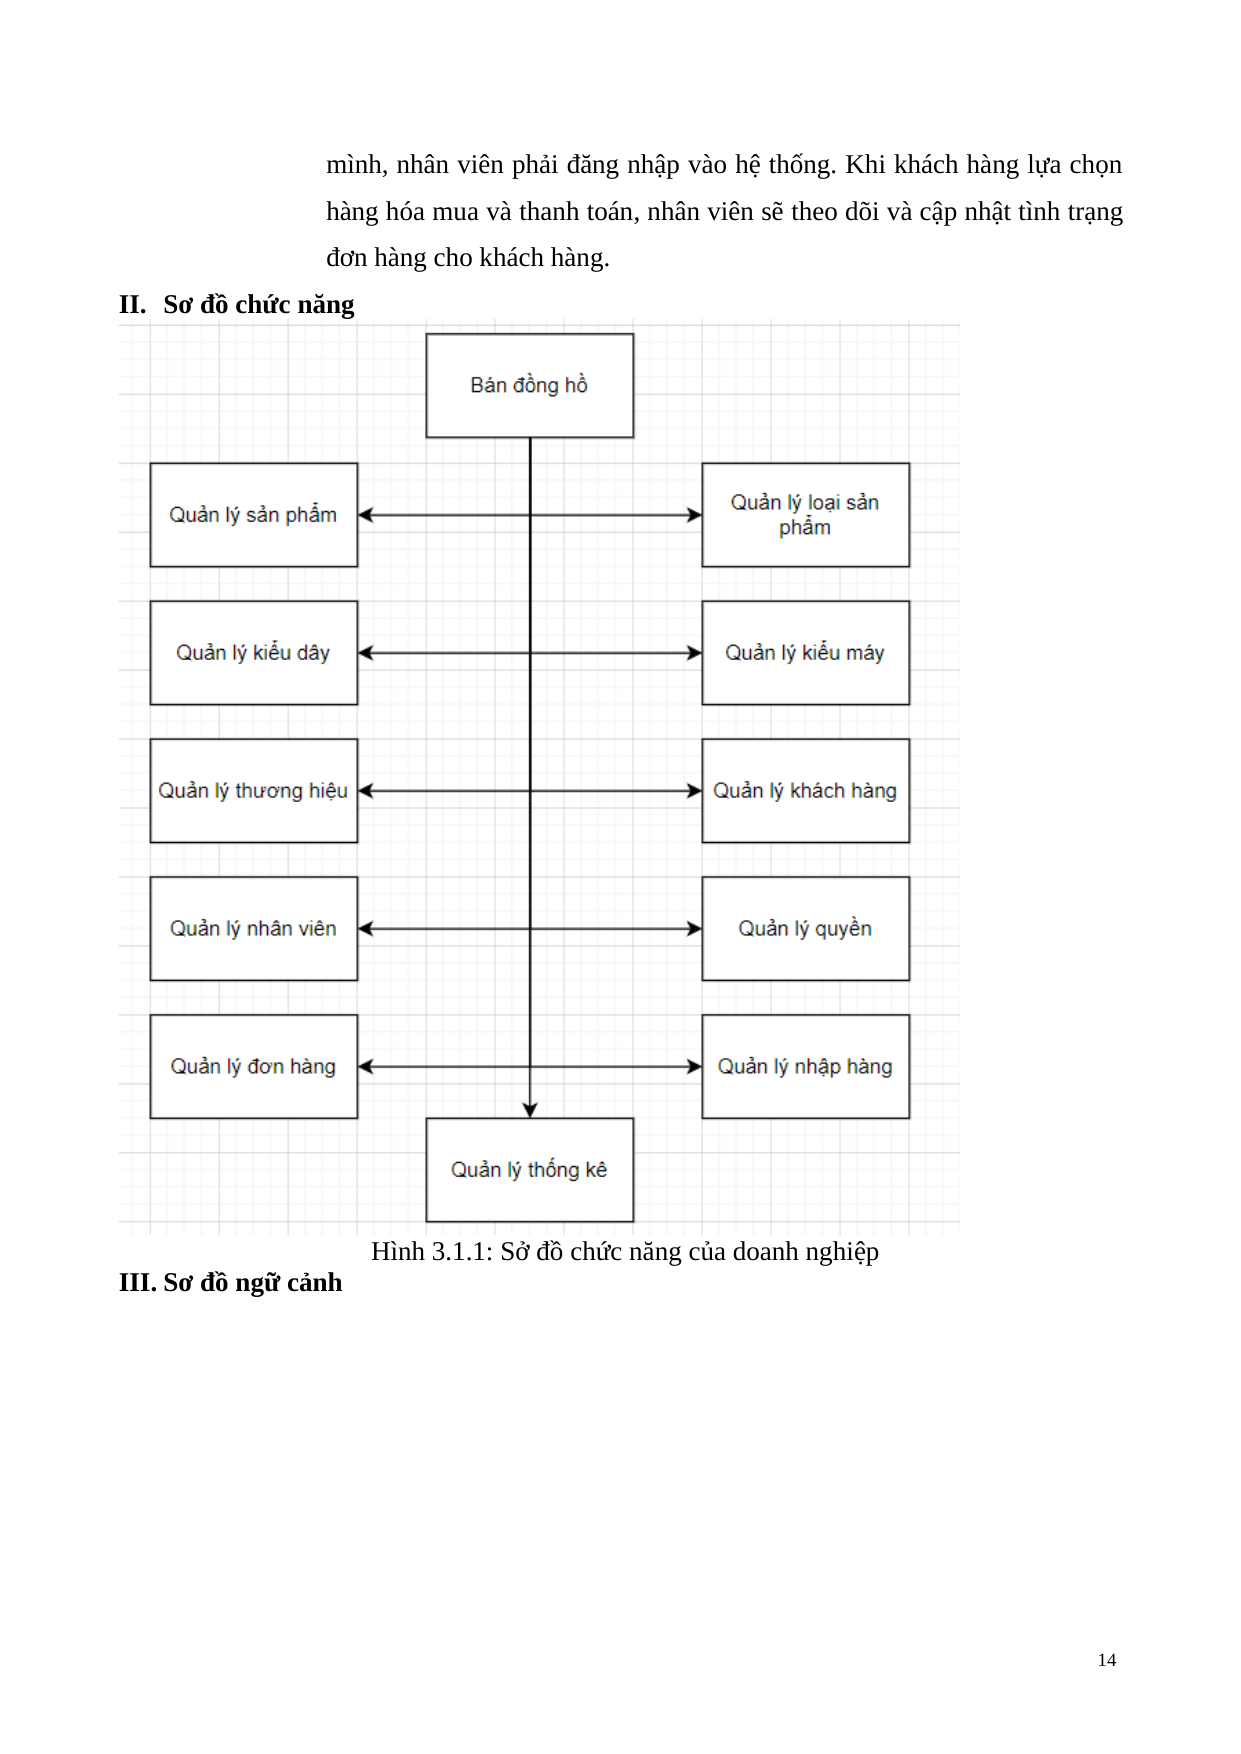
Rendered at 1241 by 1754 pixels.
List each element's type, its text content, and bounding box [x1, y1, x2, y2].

list Sơ đồ chức năng [119, 288, 1240, 319]
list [288, 148, 1124, 272]
text Hình 3.1.1: Sở đồ chức năng của doanh nghiệp [119, 1235, 1240, 1266]
picture [118, 319, 961, 1235]
list Sơ đồ ngữ cảnh [119, 1266, 1240, 1297]
